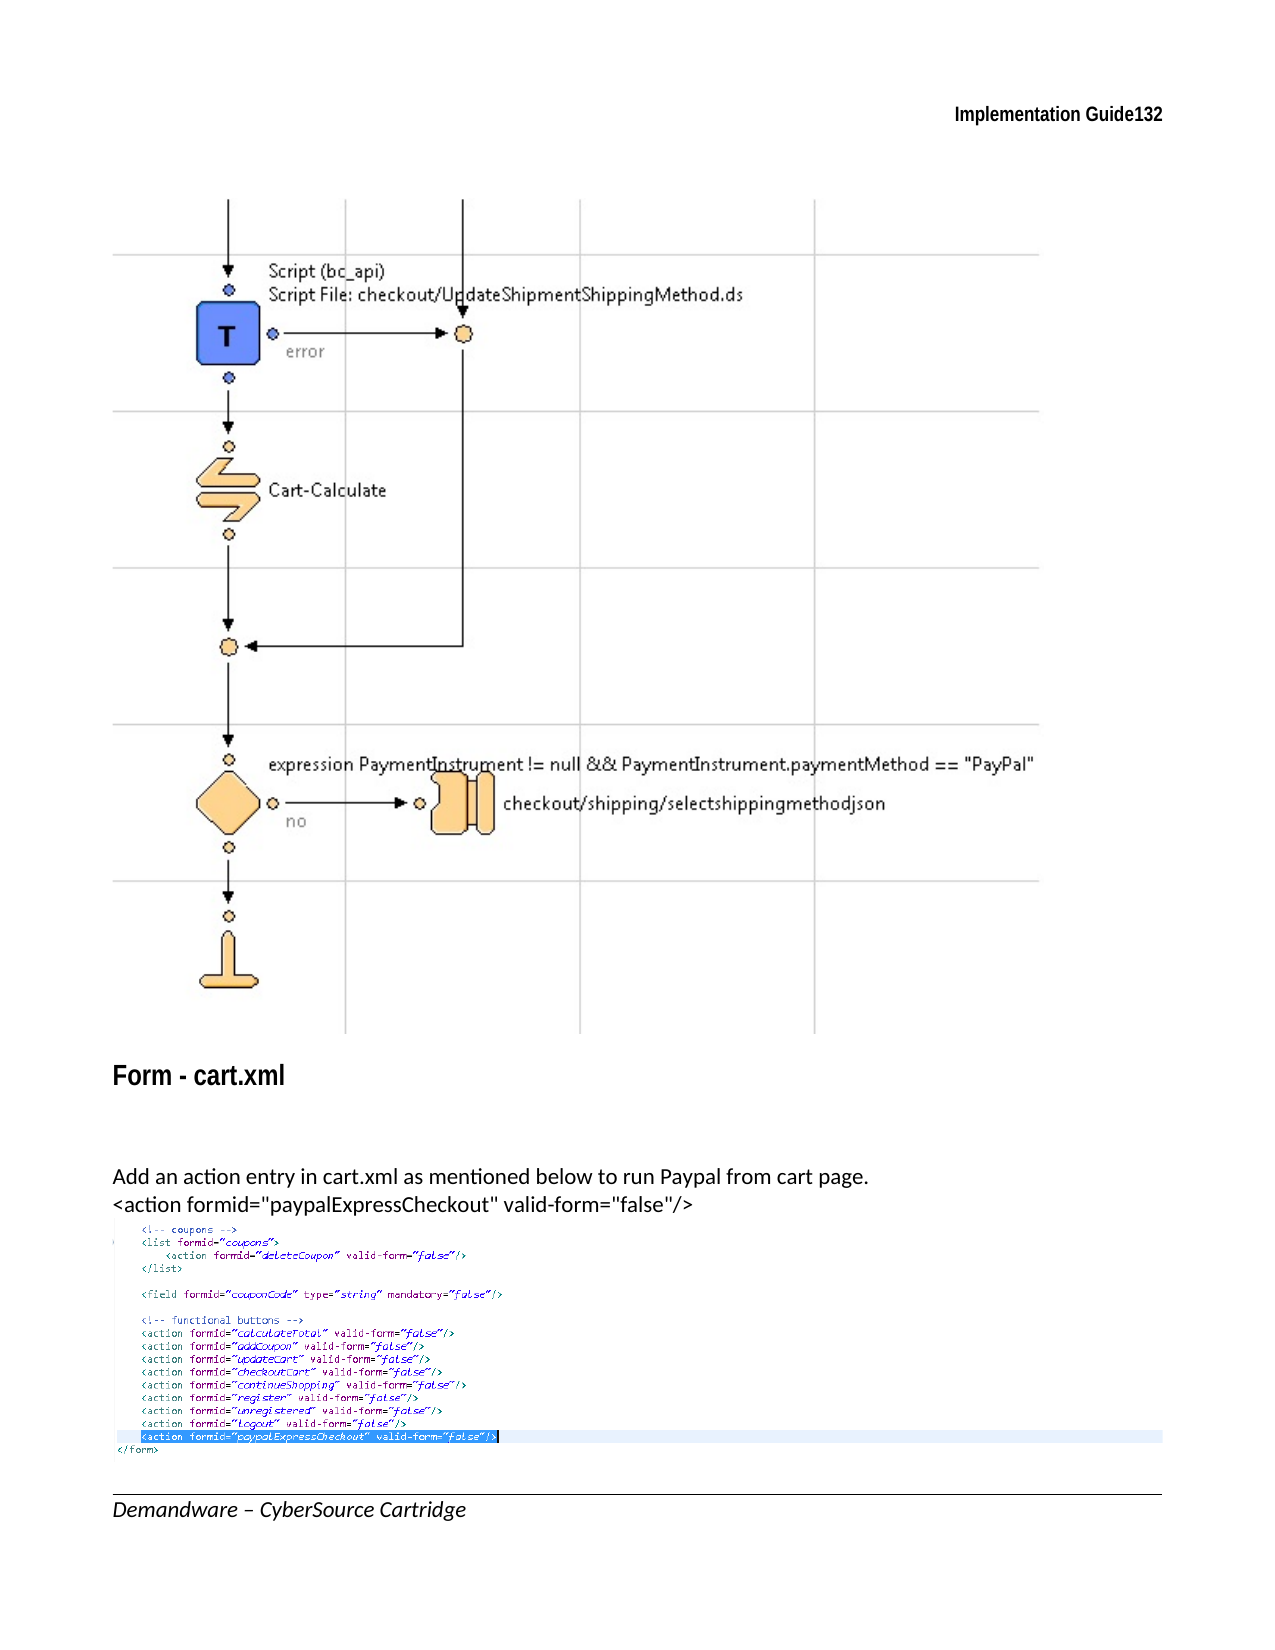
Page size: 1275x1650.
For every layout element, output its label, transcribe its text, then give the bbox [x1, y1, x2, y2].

text Add an action entry in cart.xml as mentioned below to run Paypal from cart page. [112, 1162, 1162, 1190]
picture [112, 1218, 1163, 1464]
text <action formid="paypalExpressCheckout" valid-form="false"/> [112, 1190, 1162, 1218]
subtitle Form - cart.xml [112, 1058, 1162, 1092]
picture [112, 198, 1044, 1034]
